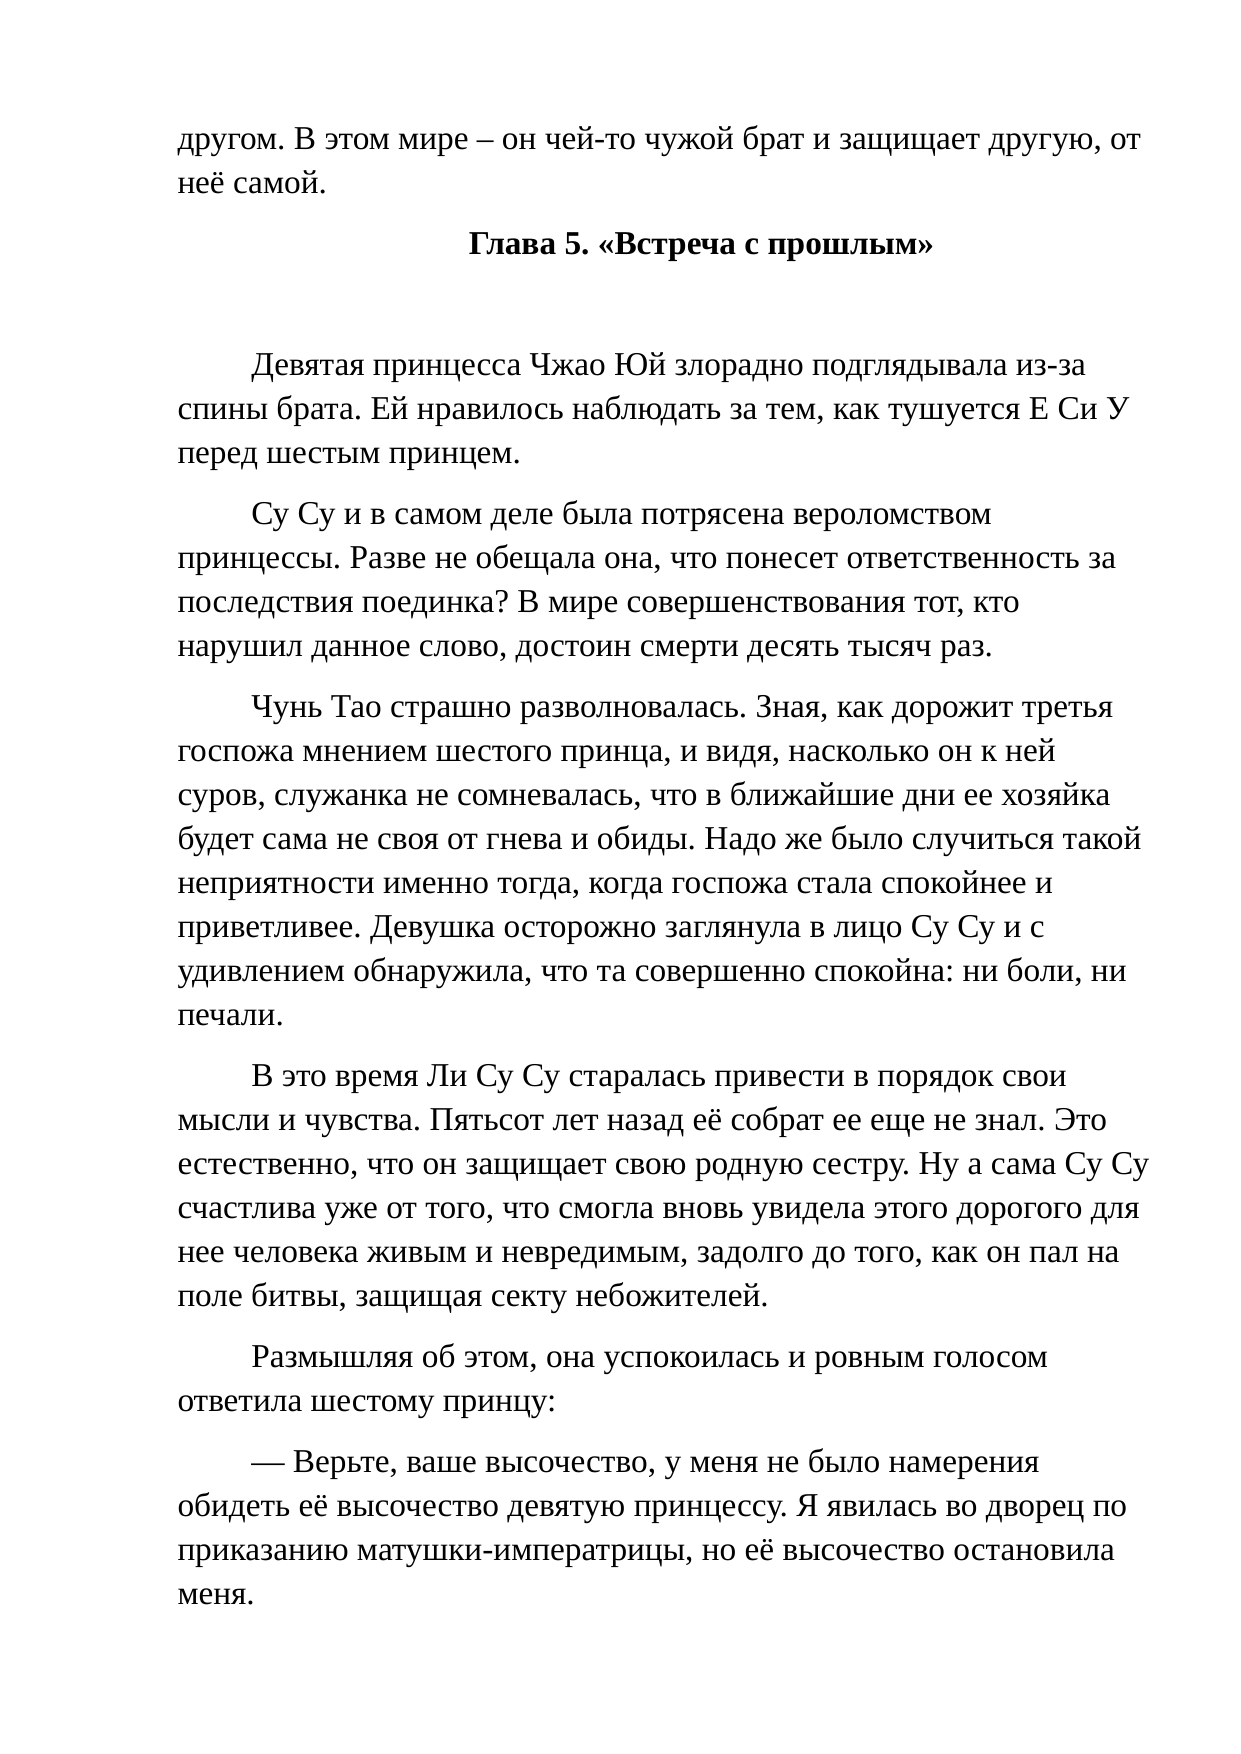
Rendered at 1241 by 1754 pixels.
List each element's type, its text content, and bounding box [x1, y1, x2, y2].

subtitle Глава 5. «Встреча с прошлым» [177, 223, 1152, 261]
text В это время Ли Су Су старалась привести в порядок свои мысли и чувства. Пятьсот лет назад её собрат ее еще не знал. Это естественно, что он защищает свою родную сестру. Ну а сама Су Су счастлива уже от того, что смогла вновь увидела этого дорогого для нее человека живым и невредимым, задолго до того, как он пал на поле битвы, защищая секту небожителей. [177, 1055, 1152, 1314]
text — Верьте, ваше высочество, у меня не было намерения обидеть её высочество девятую принцессу. Я явилась во дворец по приказанию матушки-императрицы, но её высочество остановила меня. [177, 1441, 1152, 1612]
text Чунь Тао страшно разволновалась. Зная, как дорожит третья госпожа мнением шестого принца, и видя, насколько он к ней суров, служанка не сомневалась, что в ближайшие дни ее хозяйка будет сама не своя от гнева и обиды. Надо же было случиться такой неприятности именно тогда, когда госпожа стала спокойнее и приветливее. Девушка осторожно заглянула в лицо Су Су и с удивлением обнаружила, что та совершенно спокойна: ни боли, ни печали. [177, 686, 1152, 1033]
text Су Су и в самом деле была потрясена вероломством принцессы. Разве не обещала она, что понесет ответственность за последствия поединка? В мире совершенствования тот, кто нарушил данное слово, достоин смерти десять тысяч раз. [177, 493, 1152, 664]
text Размышляя об этом, она успокоилась и ровным голосом ответила шестому принцу: [177, 1336, 1152, 1419]
text Девятая принцесса Чжао Юй злорадно подглядывала из-за спины брата. Ей нравилось наблюдать за тем, как тушуется Е Си У перед шестым принцем. [177, 344, 1152, 471]
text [177, 118, 1152, 201]
